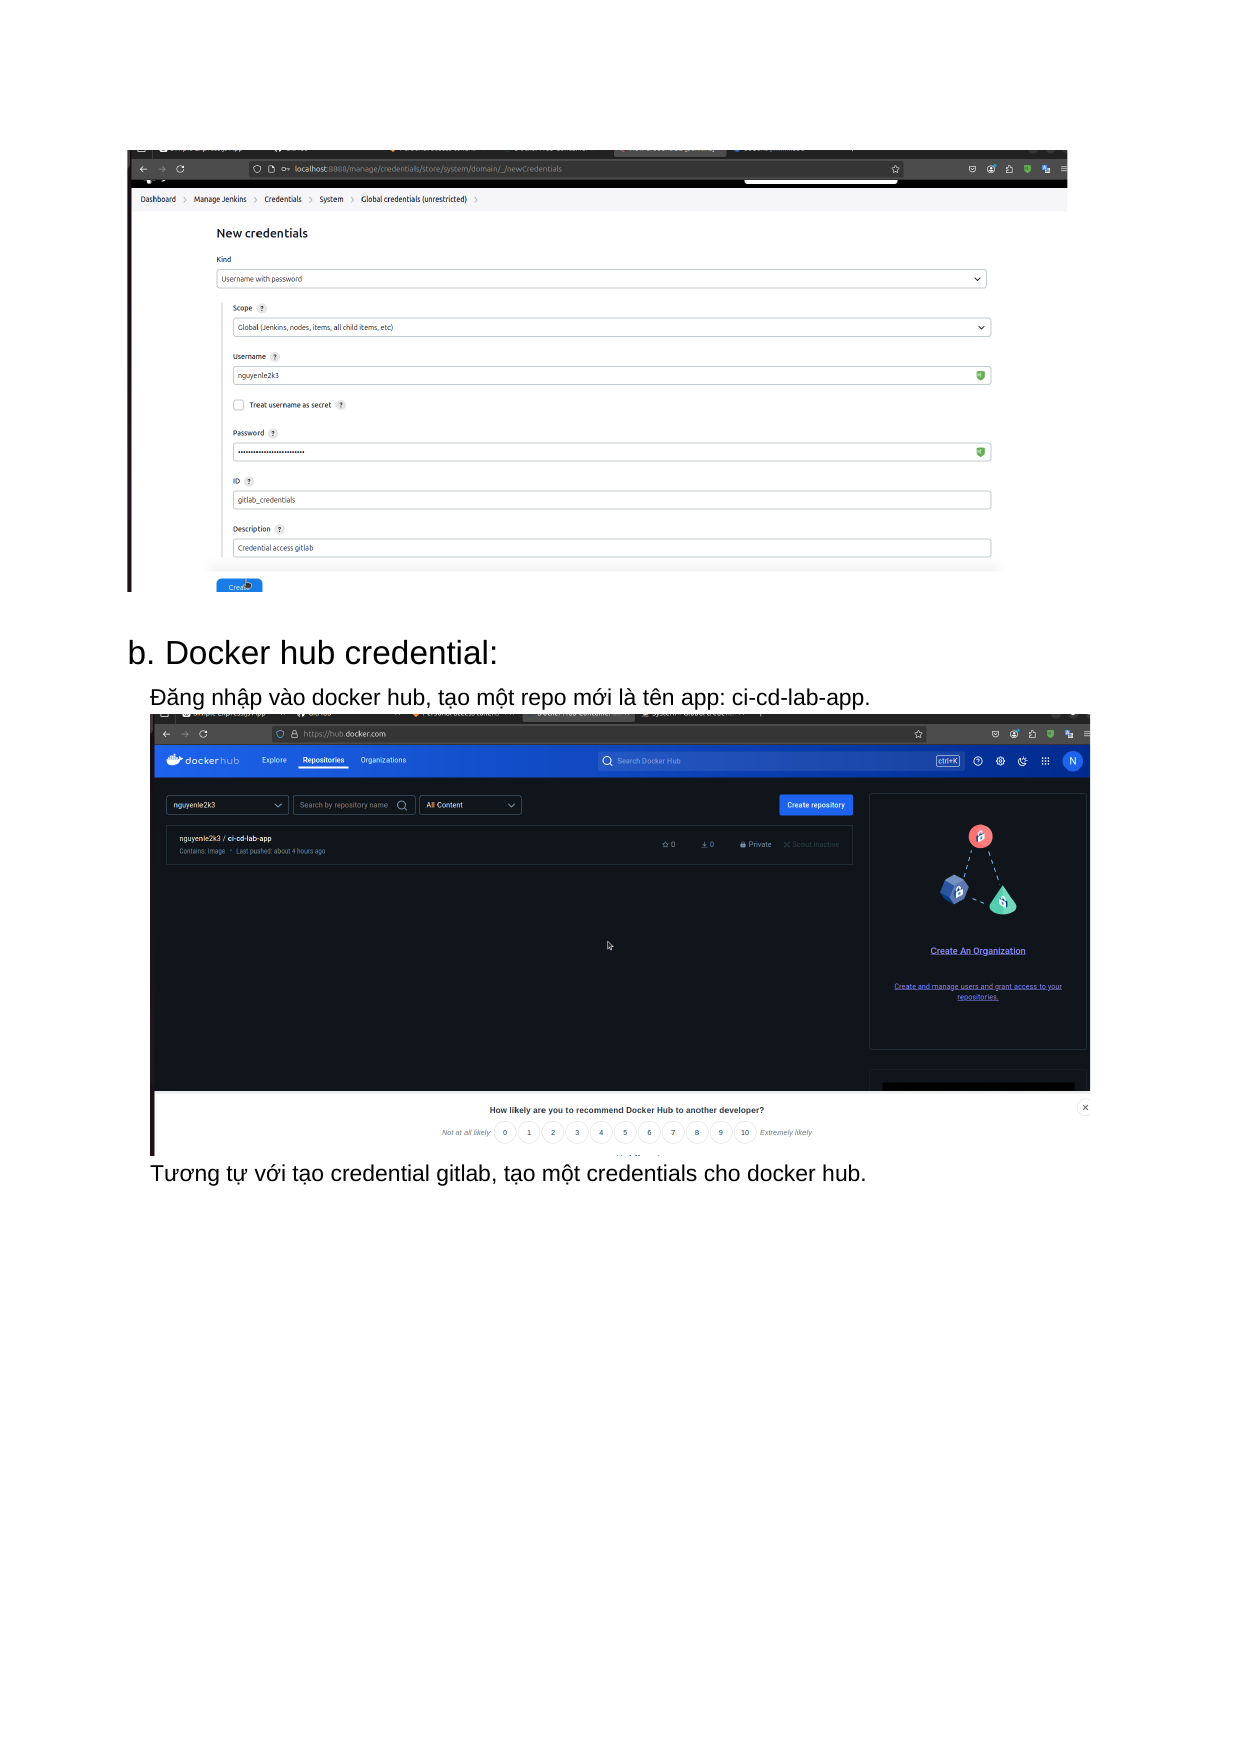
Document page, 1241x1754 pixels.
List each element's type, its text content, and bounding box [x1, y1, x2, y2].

subtitle Docker hub credential: [127, 633, 1090, 671]
text Đăng nhập vào docker hub, tạo một repo mới là tên app: ci-cd-lab-app. [150, 684, 1090, 710]
picture [127, 150, 1068, 592]
picture [150, 714, 1091, 1156]
text Tương tự với tạo credential gitlab, tạo một credentials cho docker hub. [150, 1156, 1090, 1186]
